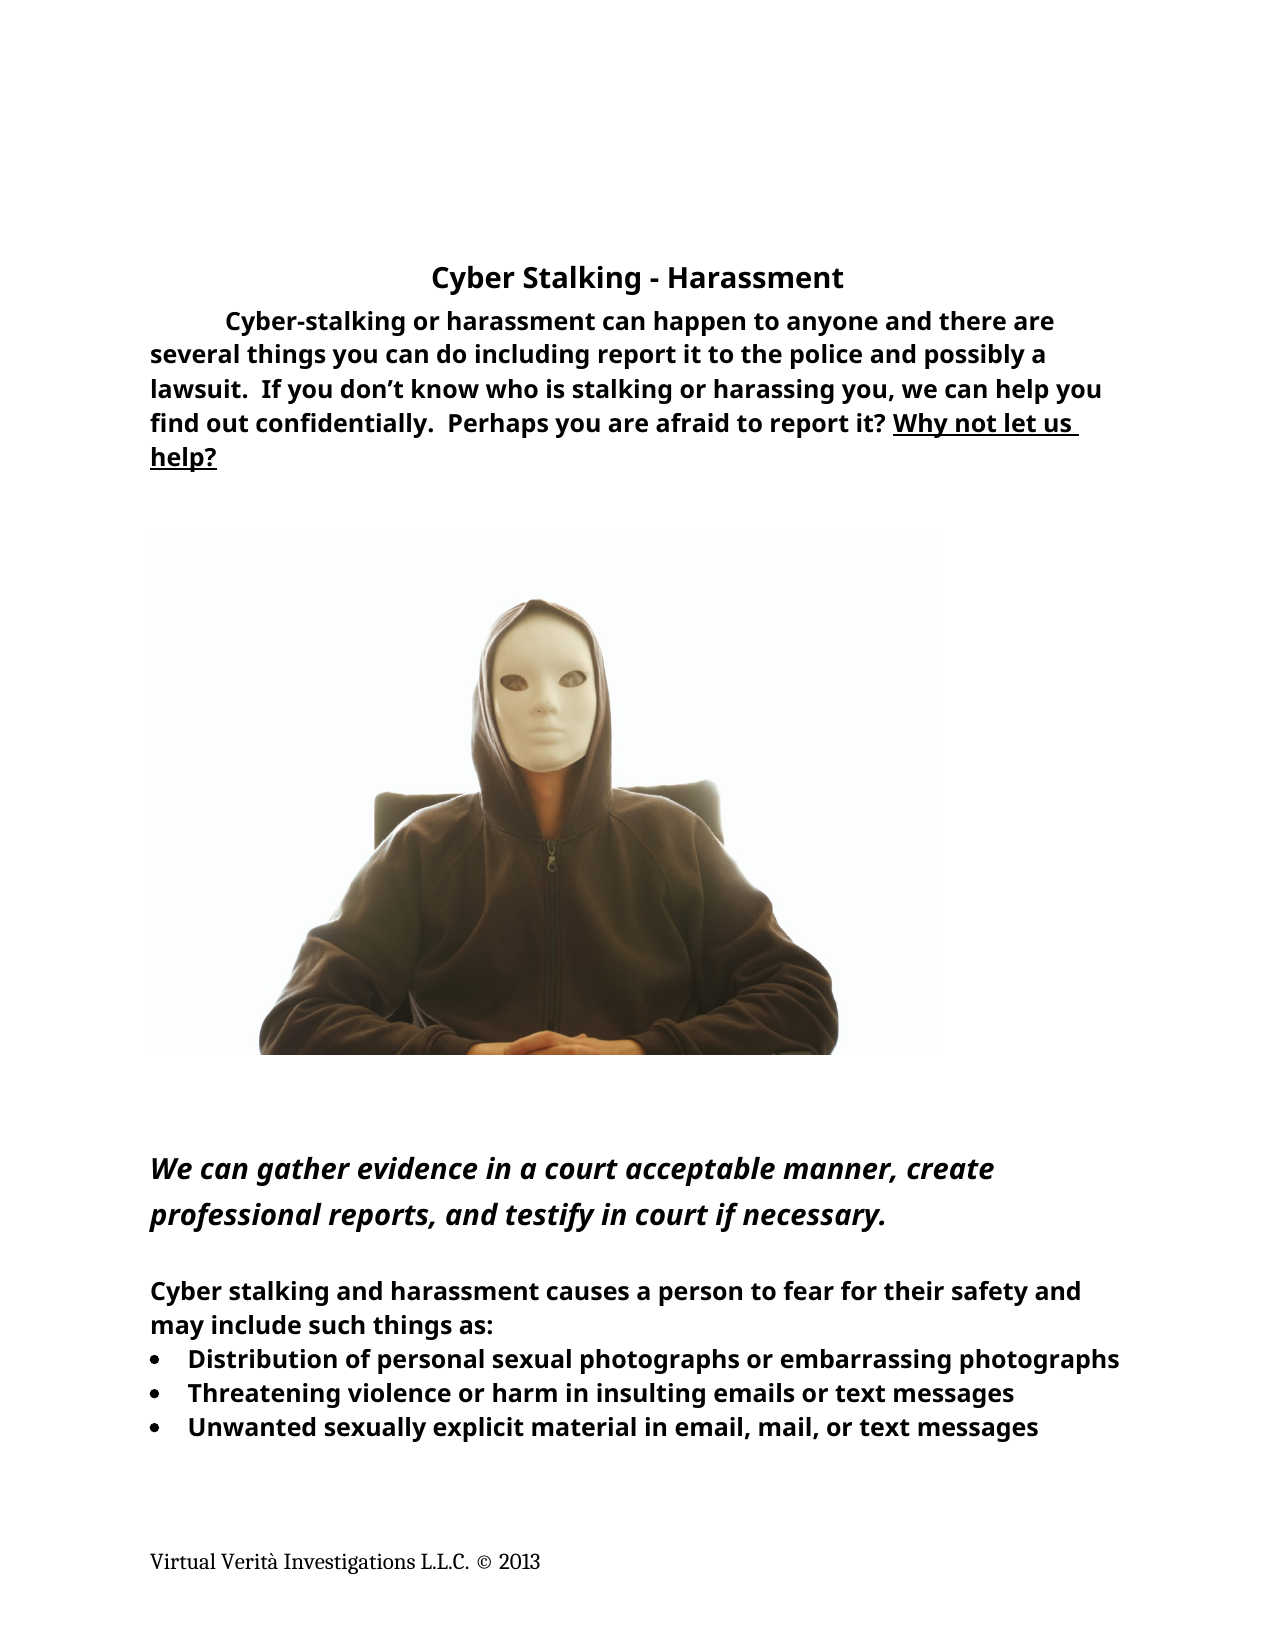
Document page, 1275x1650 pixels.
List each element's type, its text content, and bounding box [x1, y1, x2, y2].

subtitle We can gather evidence in a court acceptable manner, create professional reports, and testify in court if necessary. [150, 1148, 1125, 1233]
text Cyber-stalking or harassment can happen to anyone and there are several things you can do including report it to the police and possibly a lawsuit. If you don’t know who is stalking or harassing you, we can help you find out confidentially. Perhaps you are afraid to report it? Why not let us help? [150, 303, 1125, 473]
list Distribution of personal sexual photographs or embarrassing photographs [150, 1342, 1125, 1376]
list Threatening violence or harm in insulting emails or text messages [150, 1376, 1125, 1410]
text Cyber stalking and harassment causes a person to fear for their safety and may include such things as: [150, 1273, 1125, 1342]
subtitle Cyber Stalking - Harassment [150, 257, 1125, 297]
list Unwanted sexually explicit material in email, mail, or text messages [150, 1410, 1125, 1444]
picture [150, 528, 943, 1055]
